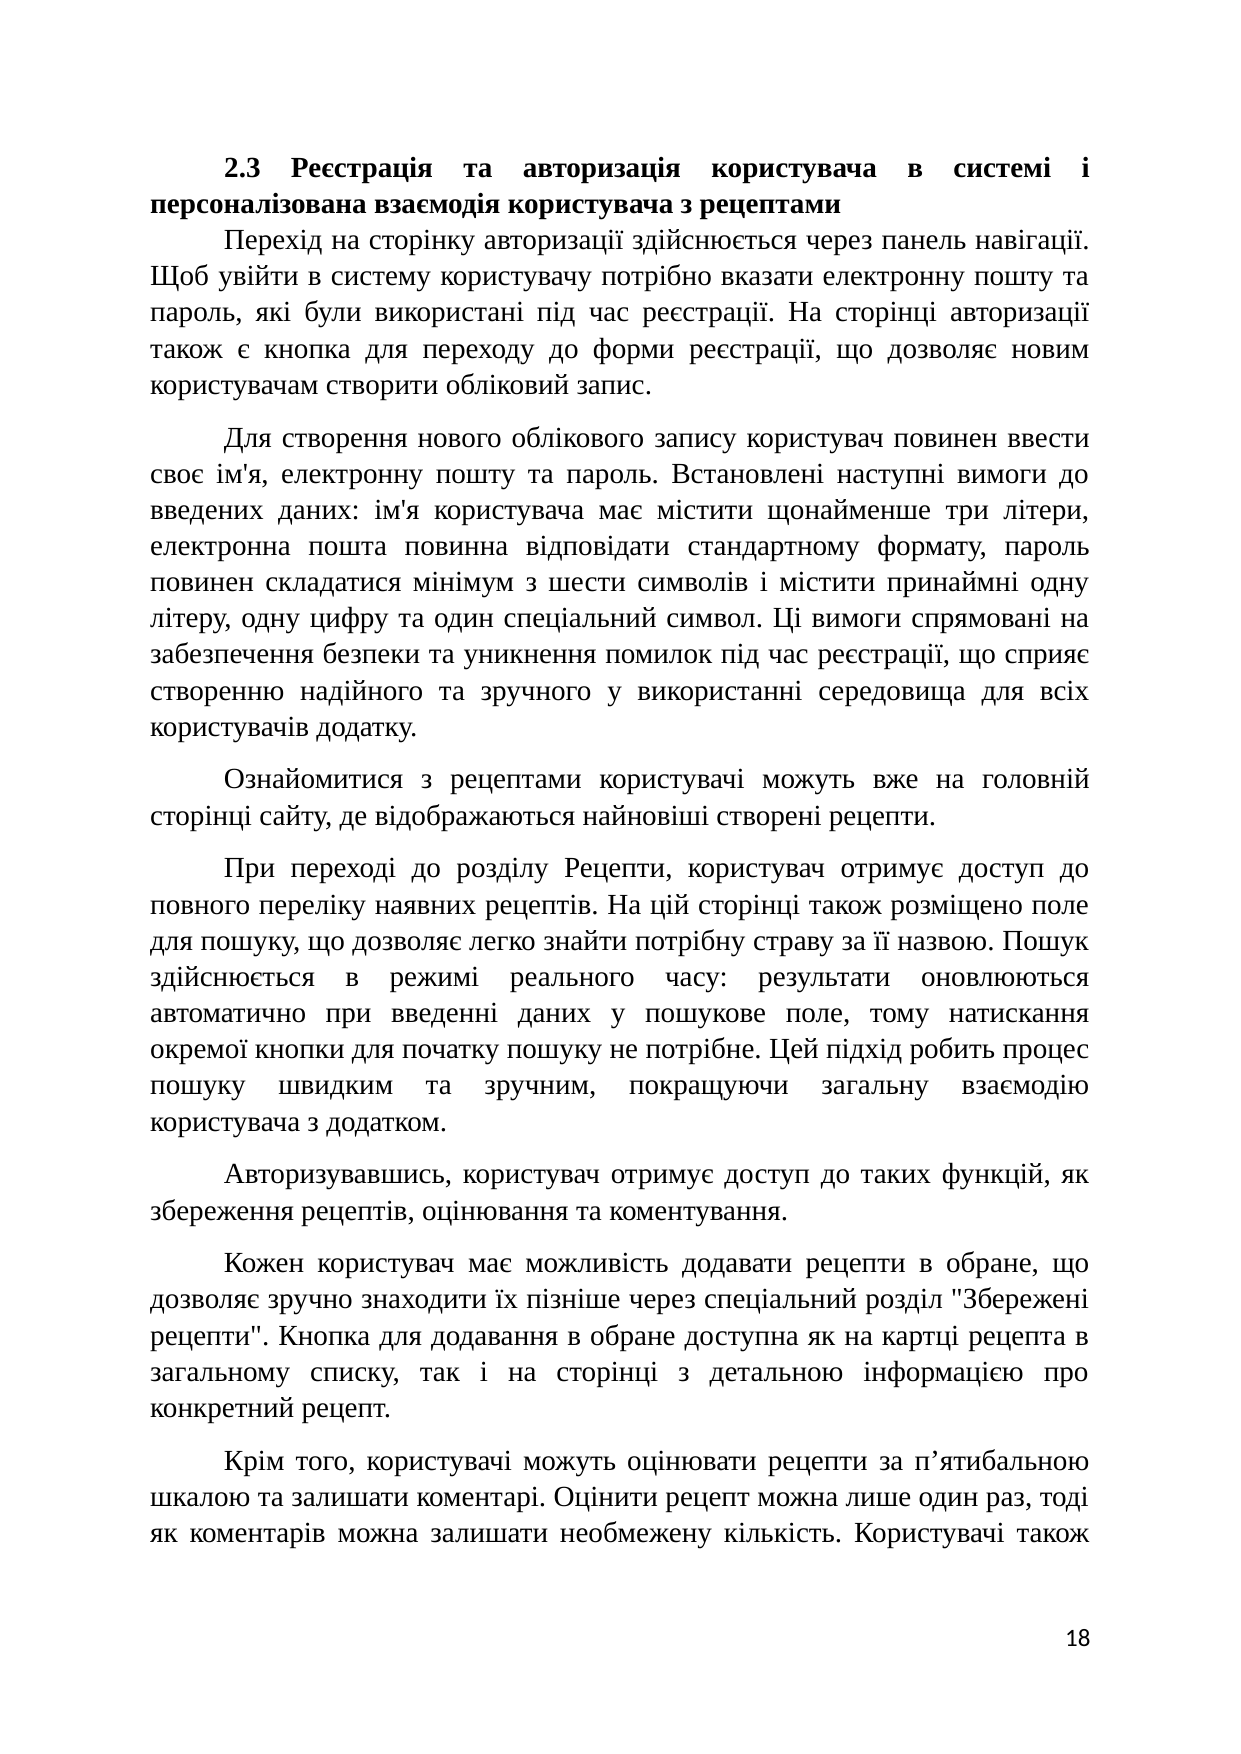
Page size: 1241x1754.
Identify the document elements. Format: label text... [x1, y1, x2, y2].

text Кожен користувач має можливість додавати рецепти в обране, що дозволяє зручно знаходити їх пізніше через спеціальний розділ "Збережені рецепти". Кнопка для додавання в обране доступна як на картці рецепта в загальному списку, так і на сторінці з детальною інформацією про конкретний рецепт. [150, 1245, 1090, 1423]
text При переході до розділу Рецепти, користувач отримує доступ до повного переліку наявних рецептів. На цій сторінці також розміщено поле для пошуку, що дозволяє легко знайти потрібну страву за її назвою. Пошук здійснюється в режимі реального часу: результати оновлюються автоматично при введенні даних у пошукове поле, тому натискання окремої кнопки для початку пошуку не потрібне. Цей підхід робить процес пошуку швидким та зручним, покращуючи загальну взаємодію користувача з додатком. [150, 851, 1090, 1137]
text 2.3 Реєстрація та авторизація користувача в системі і персоналізована взаємодія користувача з рецептами [150, 150, 1090, 220]
text Авторизувавшись, користувач отримує доступ до таких функцій, як збереження рецептів, оцінювання та коментування. [150, 1156, 1090, 1226]
text Для створення нового облікового запису користувач повинен ввести своє ім'я, електронну пошту та пароль. Встановлені наступні вимоги до введених даних: ім'я користувача має містити щонайменше три літери, електронна пошта повинна відповідати стандартному формату, пароль повинен складатися мінімум з шести символів і містити принаймні одну літеру, одну цифру та один спеціальний символ. Ці вимоги спрямовані на забезпечення безпеки та уникнення помилок під час реєстрації, що сприяє створенню надійного та зручного у використанні середовища для всіх користувачів додатку. [150, 420, 1090, 742]
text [150, 1443, 1090, 1549]
text Ознайомитися з рецептами користувачі можуть вже на головній сторінці сайту, де відображаються найновіші створені рецепти. [150, 762, 1090, 831]
text Перехід на сторінку авторизації здійснюється через панель навігації. Щоб увійти в систему користувачу потрібно вказати електронну пошту та пароль, які були використані під час реєстрації. На сторінці авторизації також є кнопка для переходу до форми реєстрації, що дозволяє новим користувачам створити обліковий запис. [150, 222, 1090, 400]
